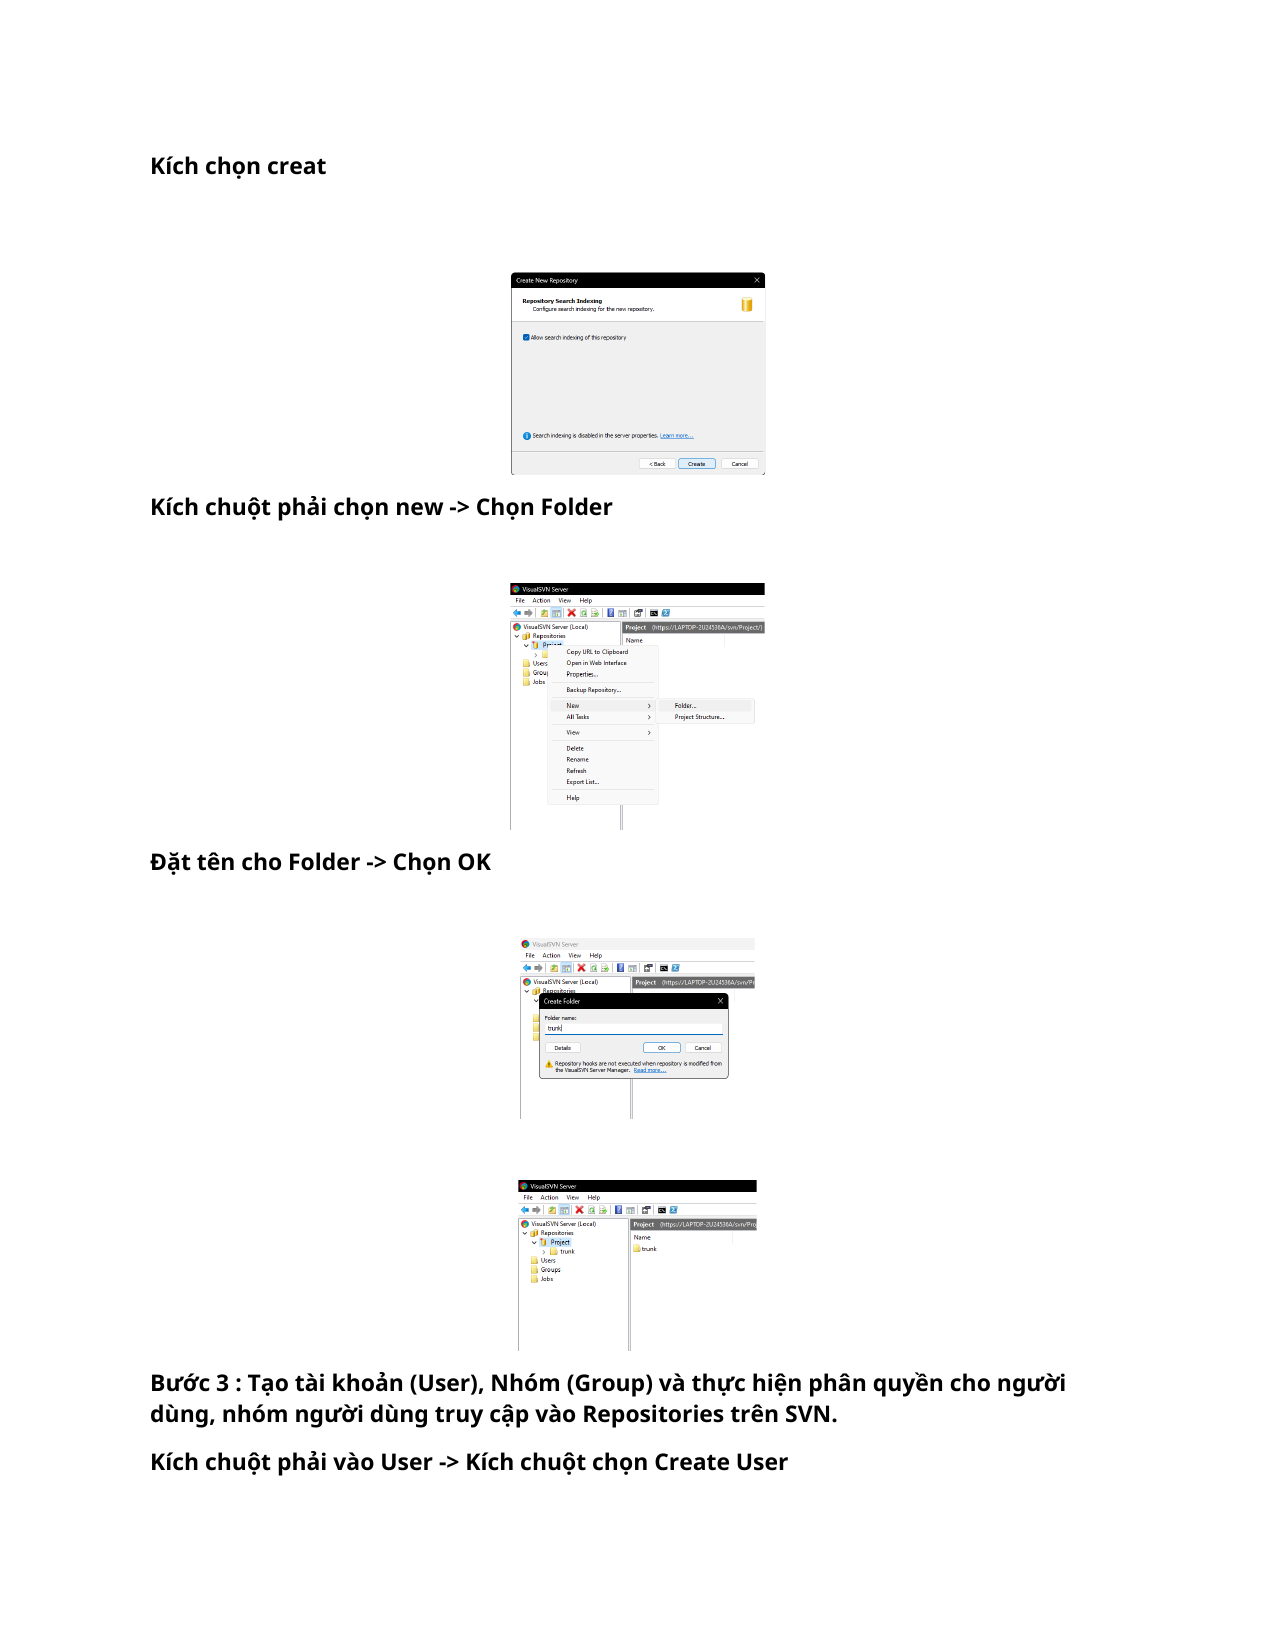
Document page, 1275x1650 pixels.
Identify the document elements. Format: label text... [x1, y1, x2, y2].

picture [520, 938, 755, 1119]
text Đặt tên cho Folder -> Chọn OK [150, 846, 1125, 877]
text Bước 3 : Tạo tài khoản (User), Nhóm (Group) và thực hiện phân quyền cho người dùng, nhóm người dùng truy cập vào Repositories trên SVN. [150, 1367, 1125, 1429]
text Kích chuột phải vào User -> Kích chuột chọn Create User [150, 1446, 1125, 1477]
picture [510, 271, 766, 475]
text Kích chọn creat [150, 150, 1125, 181]
picture [510, 583, 765, 830]
text Kích chuột phải chọn new -> Chọn Folder [150, 491, 1125, 522]
picture [518, 1180, 757, 1351]
